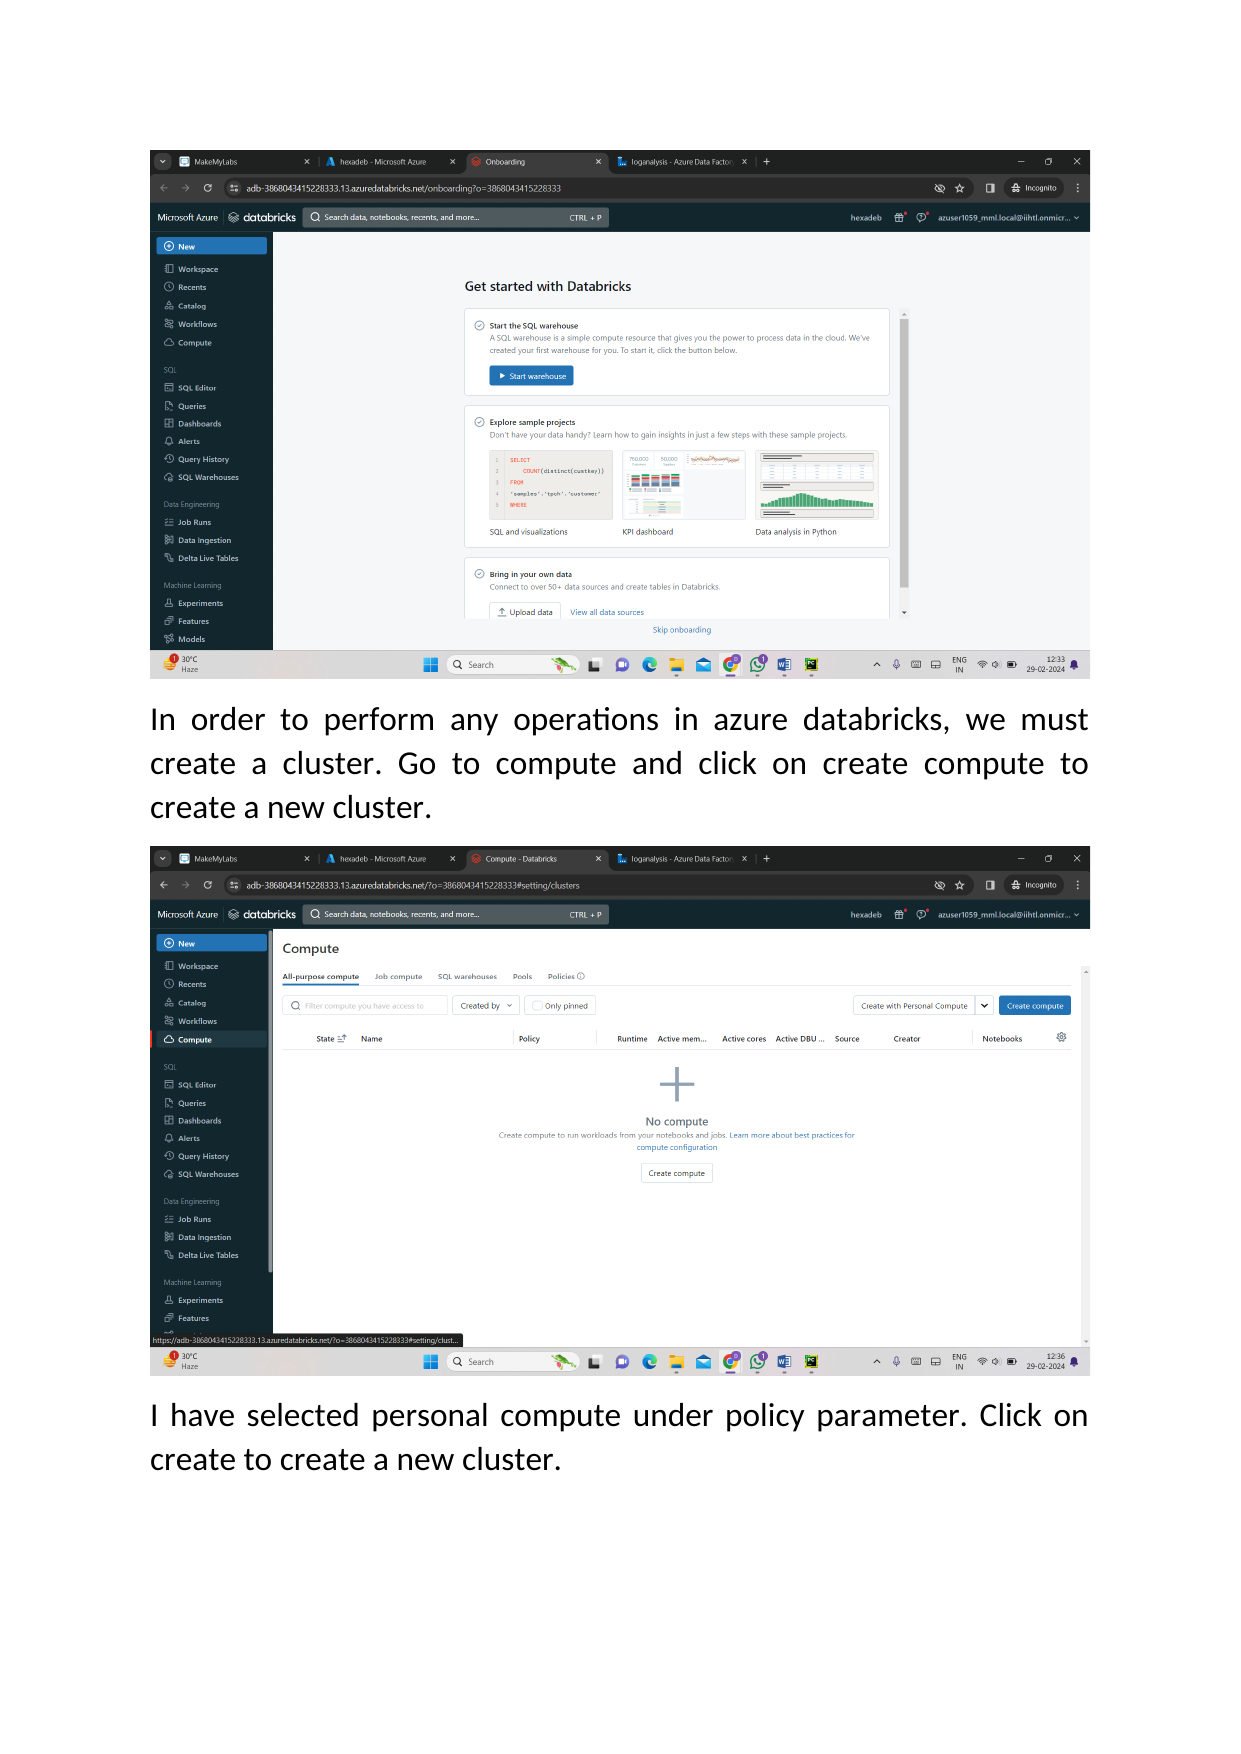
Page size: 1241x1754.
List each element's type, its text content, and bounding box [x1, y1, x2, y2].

picture [150, 150, 1091, 679]
picture [150, 846, 1091, 1376]
text I have selected personal compute under policy parameter. Click on create to create a new cluster. [150, 1394, 1090, 1479]
text In order to perform any operations in azure databricks, we must create a cluster. Go to compute and click on create compute to create a new cluster. [150, 698, 1090, 826]
